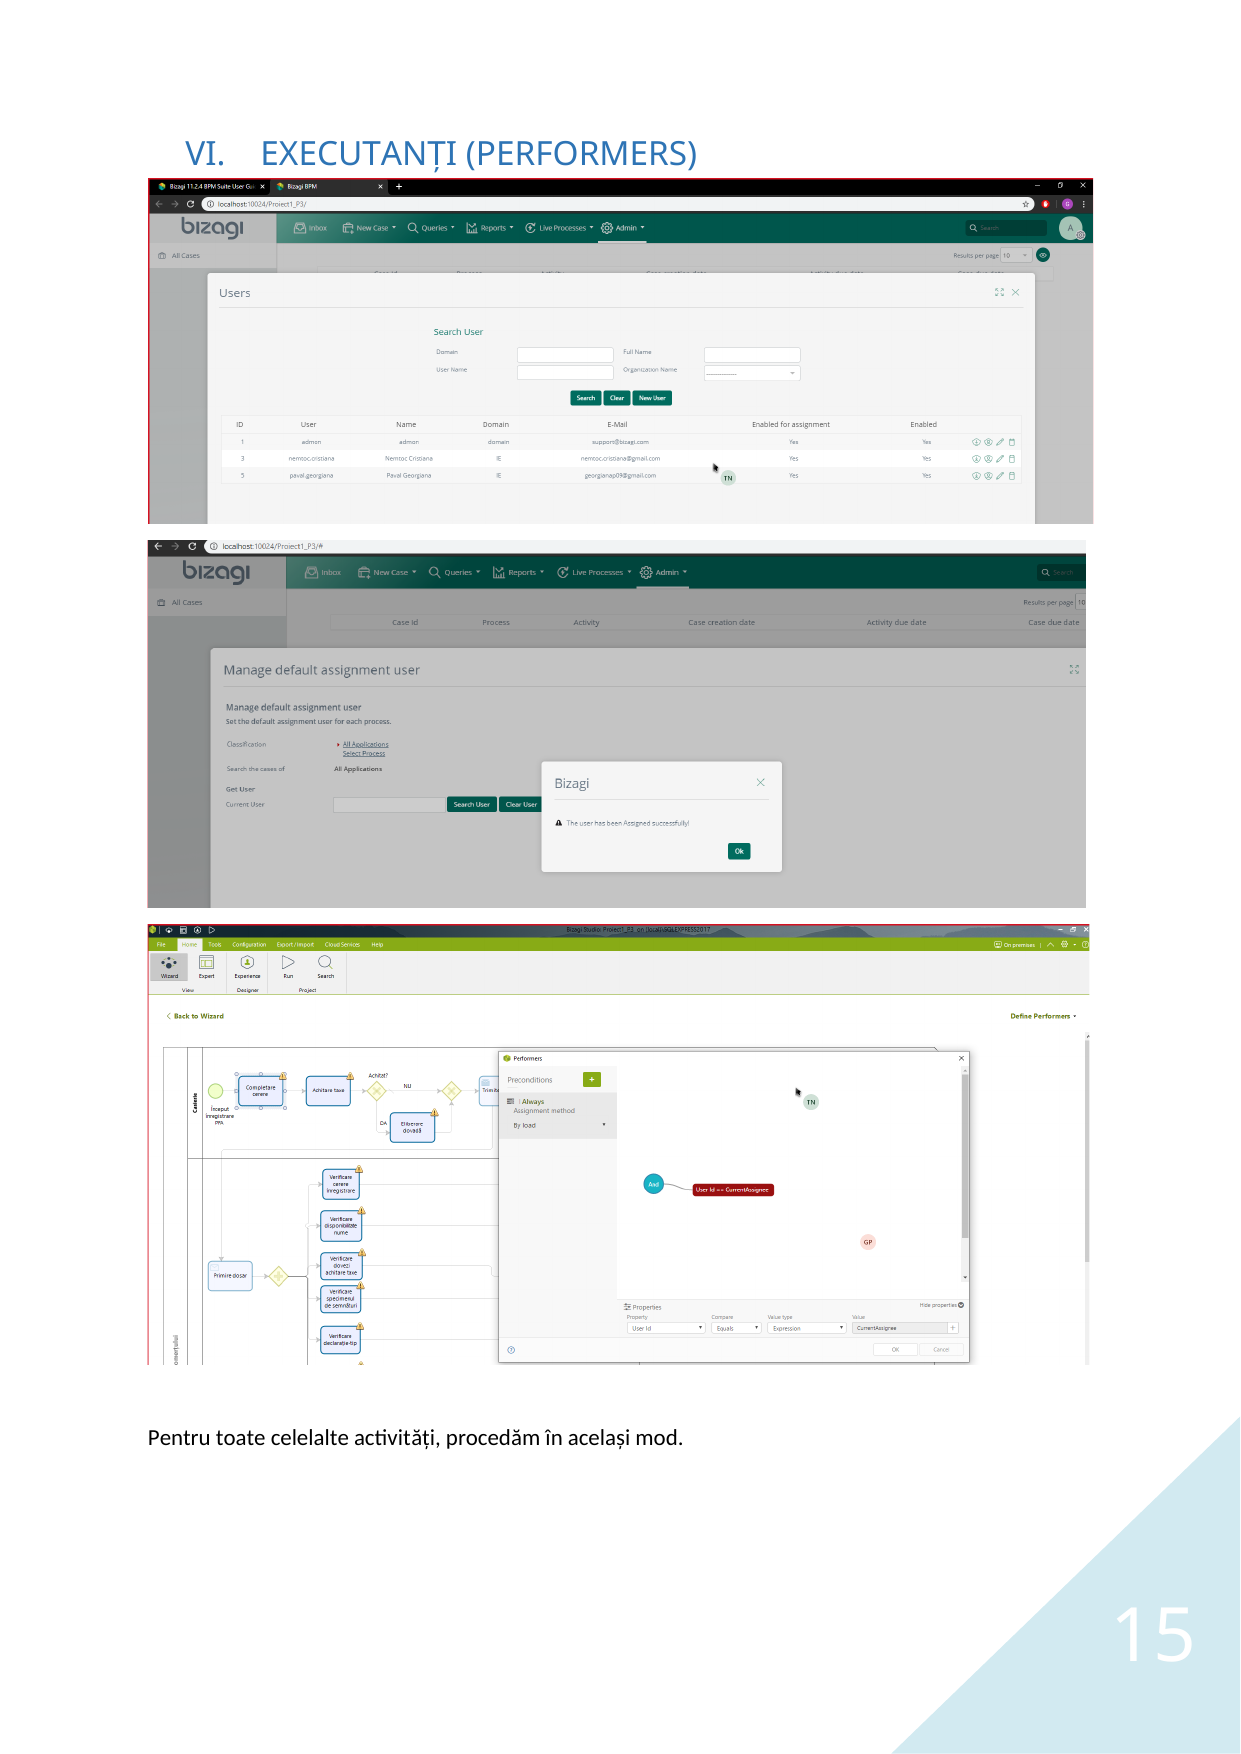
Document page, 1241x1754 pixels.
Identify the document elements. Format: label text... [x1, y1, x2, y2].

picture [148, 178, 1094, 524]
subtitle EXECUTANȚI (PERFORMERS) [185, 130, 1092, 175]
picture [147, 540, 1086, 908]
picture [147, 924, 1090, 1365]
text Pentru toate celelalte activități, procedăm în același mod. [148, 1423, 1092, 1452]
